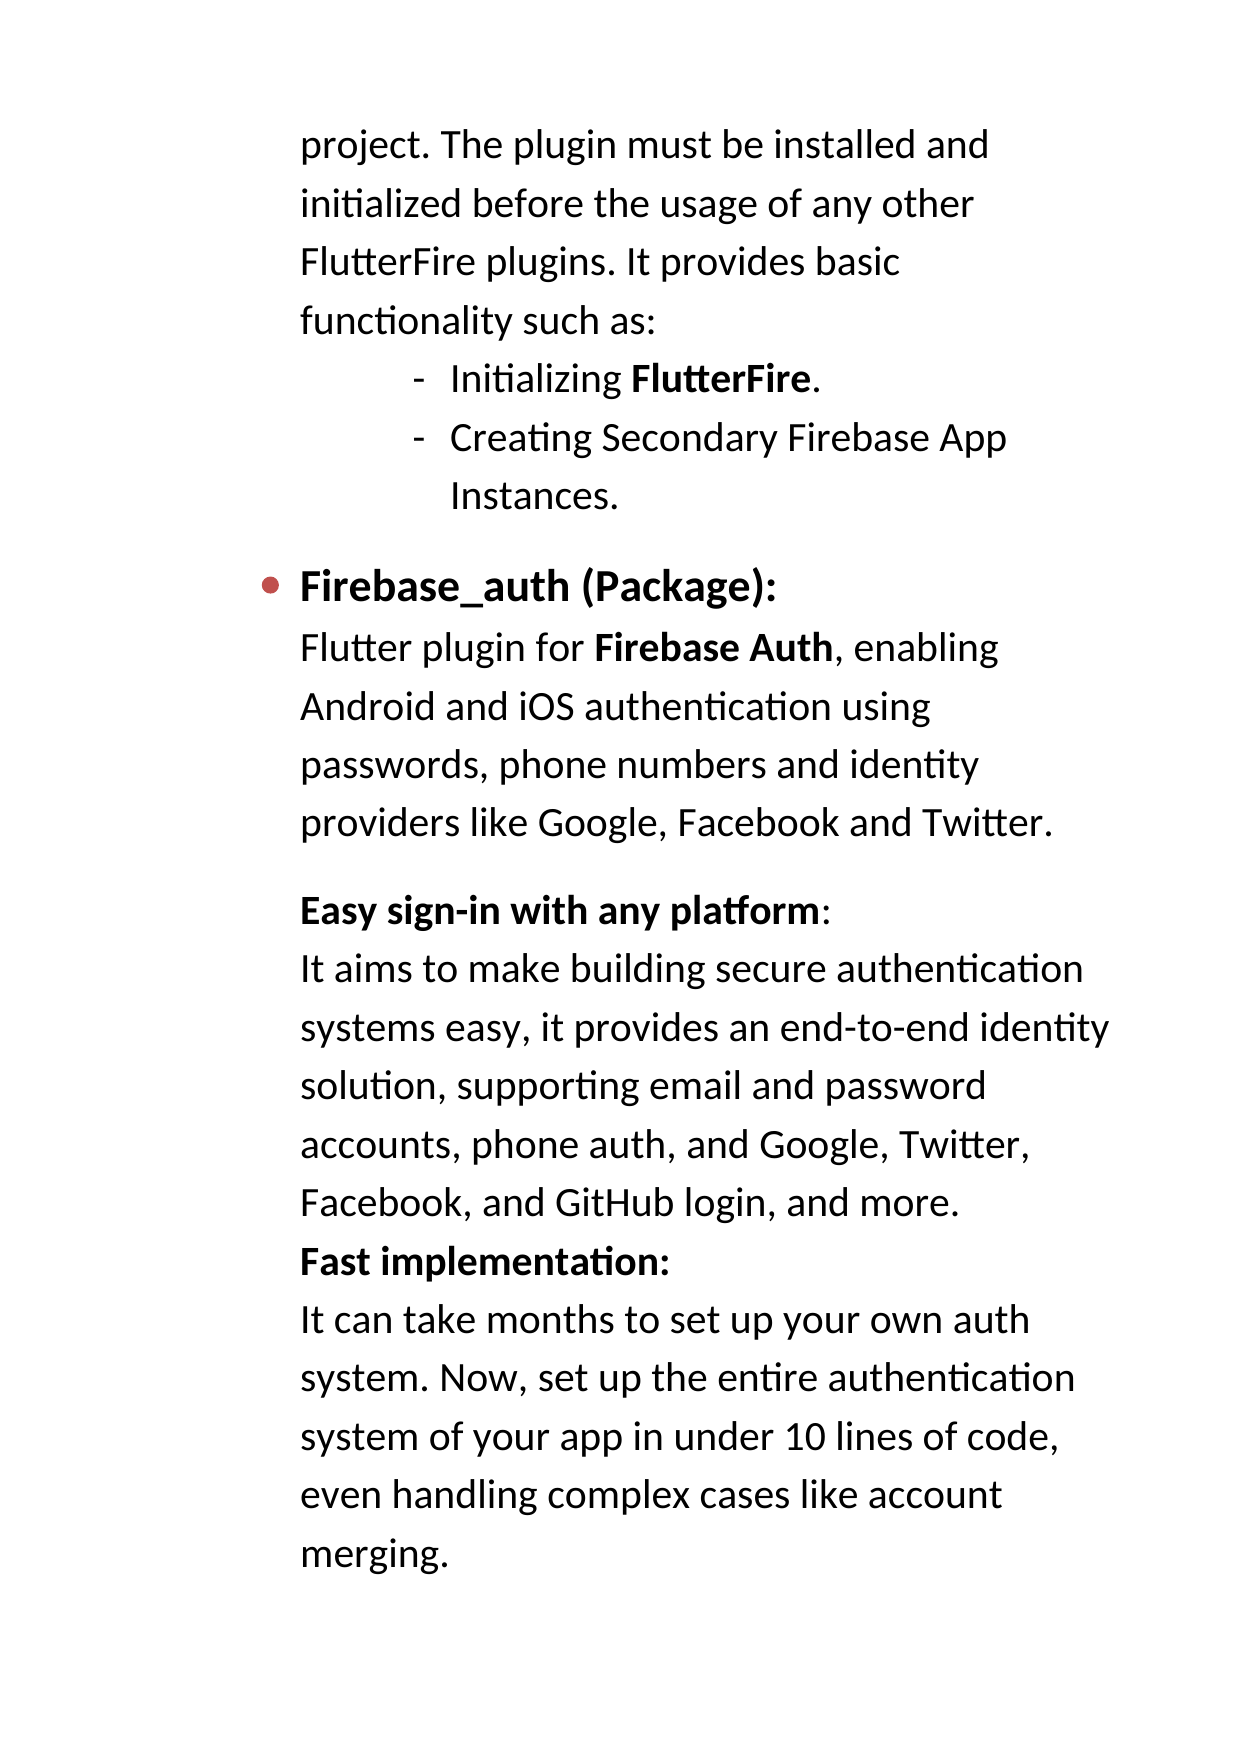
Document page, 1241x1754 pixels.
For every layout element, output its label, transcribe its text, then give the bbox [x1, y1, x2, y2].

list Flutter plugin for Firebase Auth, enabling Android and iOS authentication using passwords, phone numbers and identity providers like Google, Facebook and Twitter. [300, 621, 1122, 847]
list Fast implementation: [300, 1234, 1122, 1285]
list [300, 118, 1122, 345]
list Easy sign-in with any platform: [300, 884, 1122, 935]
list Initializing FlutterFire. [412, 352, 1122, 403]
list Firebase_auth (Package): [262, 557, 1122, 613]
list It aims to make building secure authentication systems easy, it provides an end-to-end identity solution, supporting email and password accounts, phone auth, and Google, Twitter, Facebook, and GitHub login, and more. [300, 942, 1122, 1227]
list It can take months to set up your own auth system. Now, set up the entire authentication system of your app in under 10 lines of code, even handling complex cases like account merging. [300, 1293, 1122, 1578]
list Creating Secondary Firebase App Instances. [412, 411, 1122, 520]
